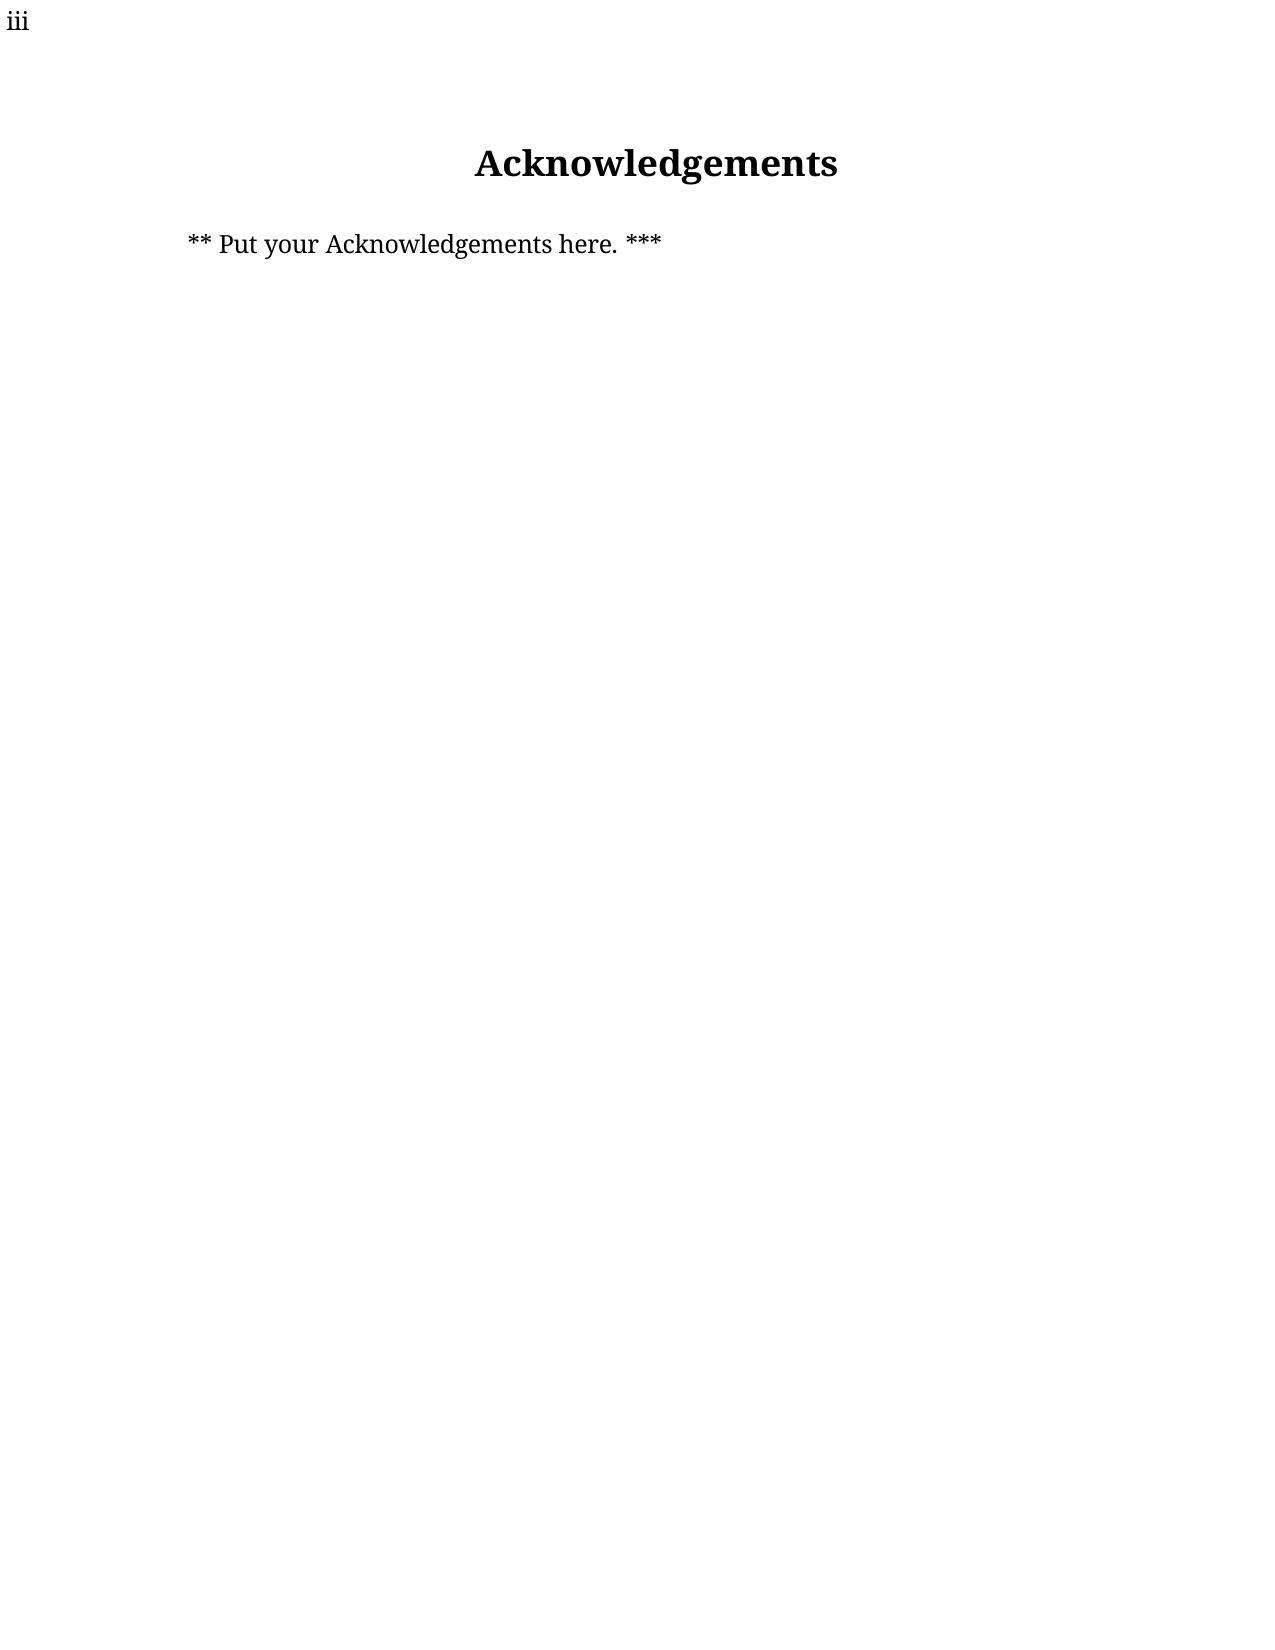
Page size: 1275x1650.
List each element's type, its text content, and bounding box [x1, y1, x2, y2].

subtitle Acknowledgements [171, 138, 1142, 186]
text ** Put your Acknowledgements here. *** [187, 226, 1156, 260]
